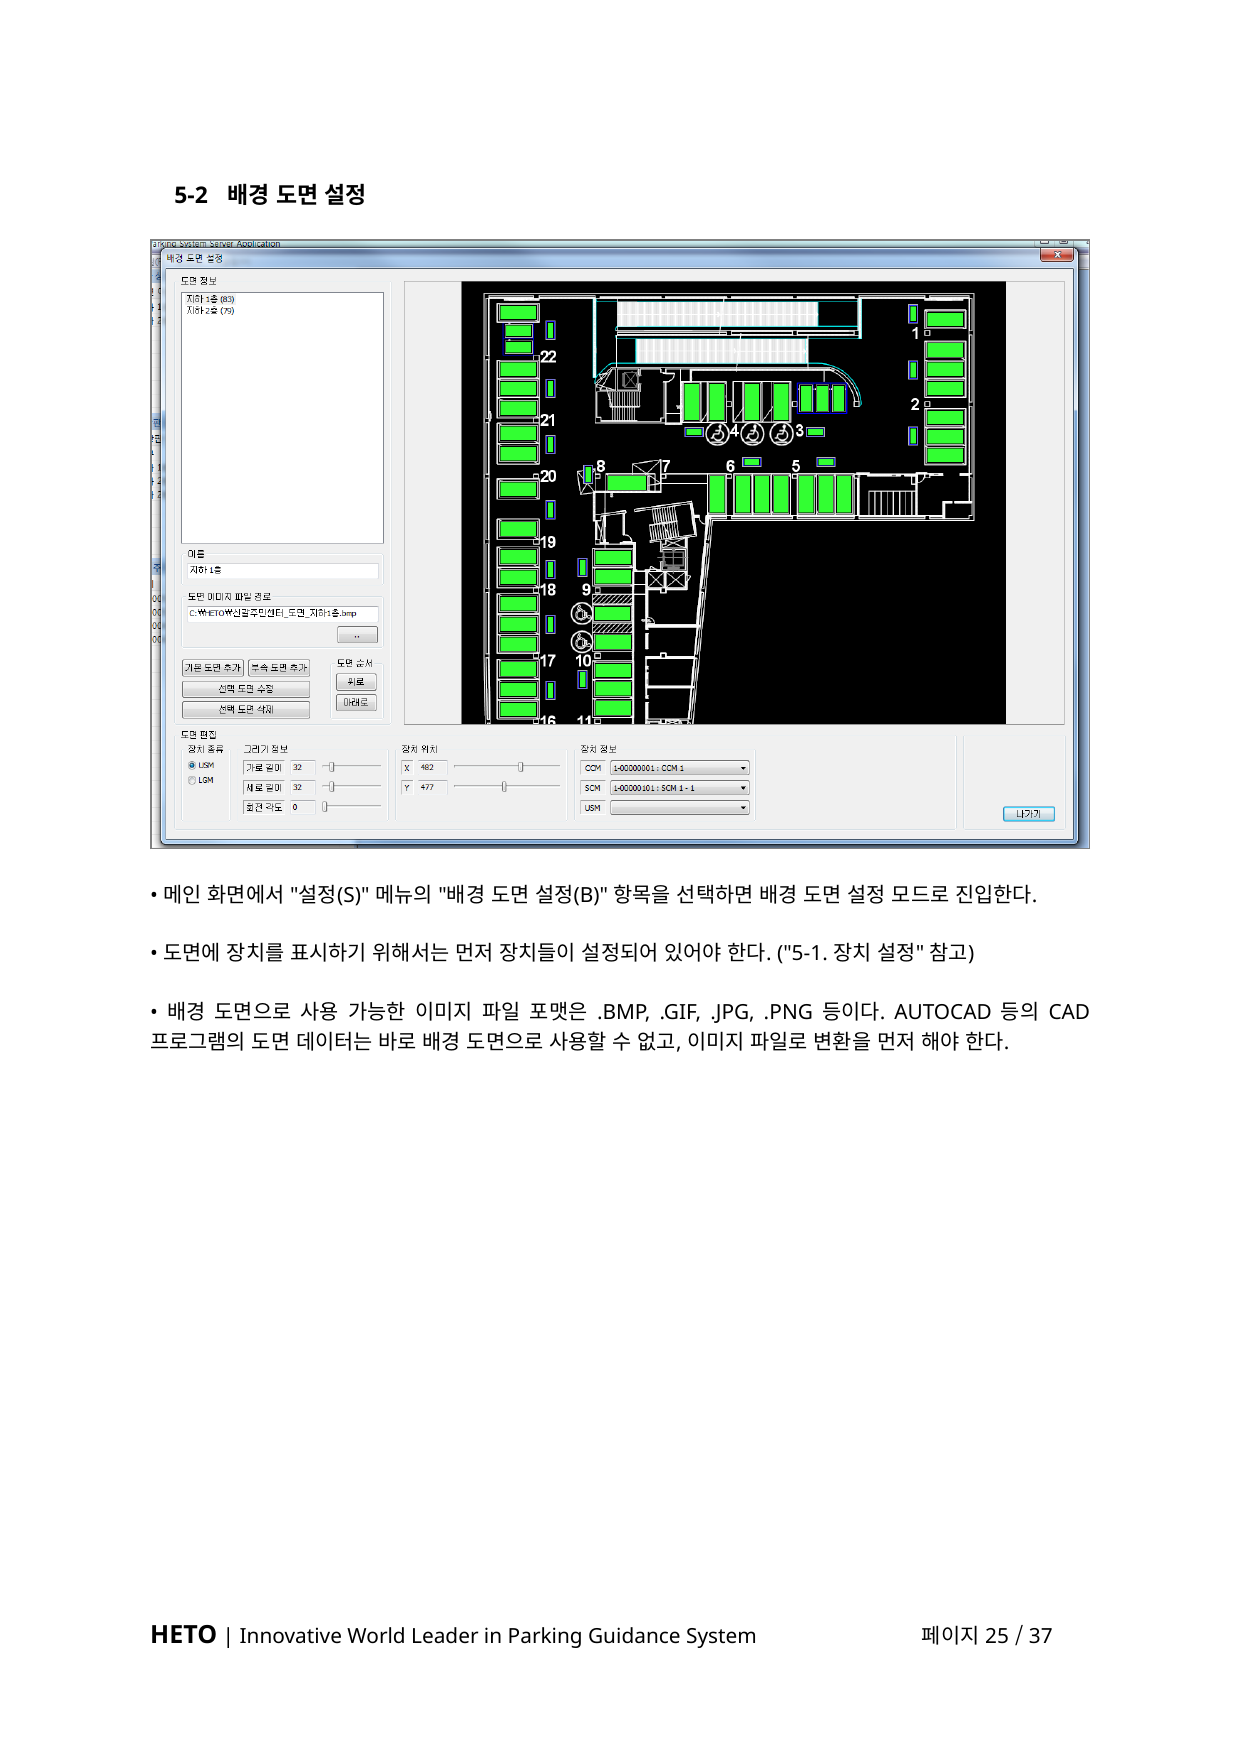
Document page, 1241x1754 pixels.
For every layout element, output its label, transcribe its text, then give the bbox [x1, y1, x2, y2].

text • 메인 화면에서 "설정(S)" 메뉴의 "배경 도면 설정(B)" 항목을 선택하면 배경 도면 설정 모드로 진입한다. [150, 878, 1090, 908]
subtitle 배경 도면 설정 [174, 177, 1090, 211]
text • 배경 도면으로 사용 가능한 이미지 파일 포맷은 .BMP, .GIF, .JPG, .PNG 등이다. AUTOCAD 등의 CAD 프로그램의 도면 데이터는 바로 배경 도면으로 사용할 수 없고, 이미지 파일로 변환을 먼저 해야 한다. [150, 995, 1090, 1056]
text • 도면에 장치를 표시하기 위해서는 먼저 장치들이 설정되어 있어야 한다. ("5-1. 장치 설정" 참고) [150, 937, 1090, 967]
picture [152, 241, 1089, 848]
